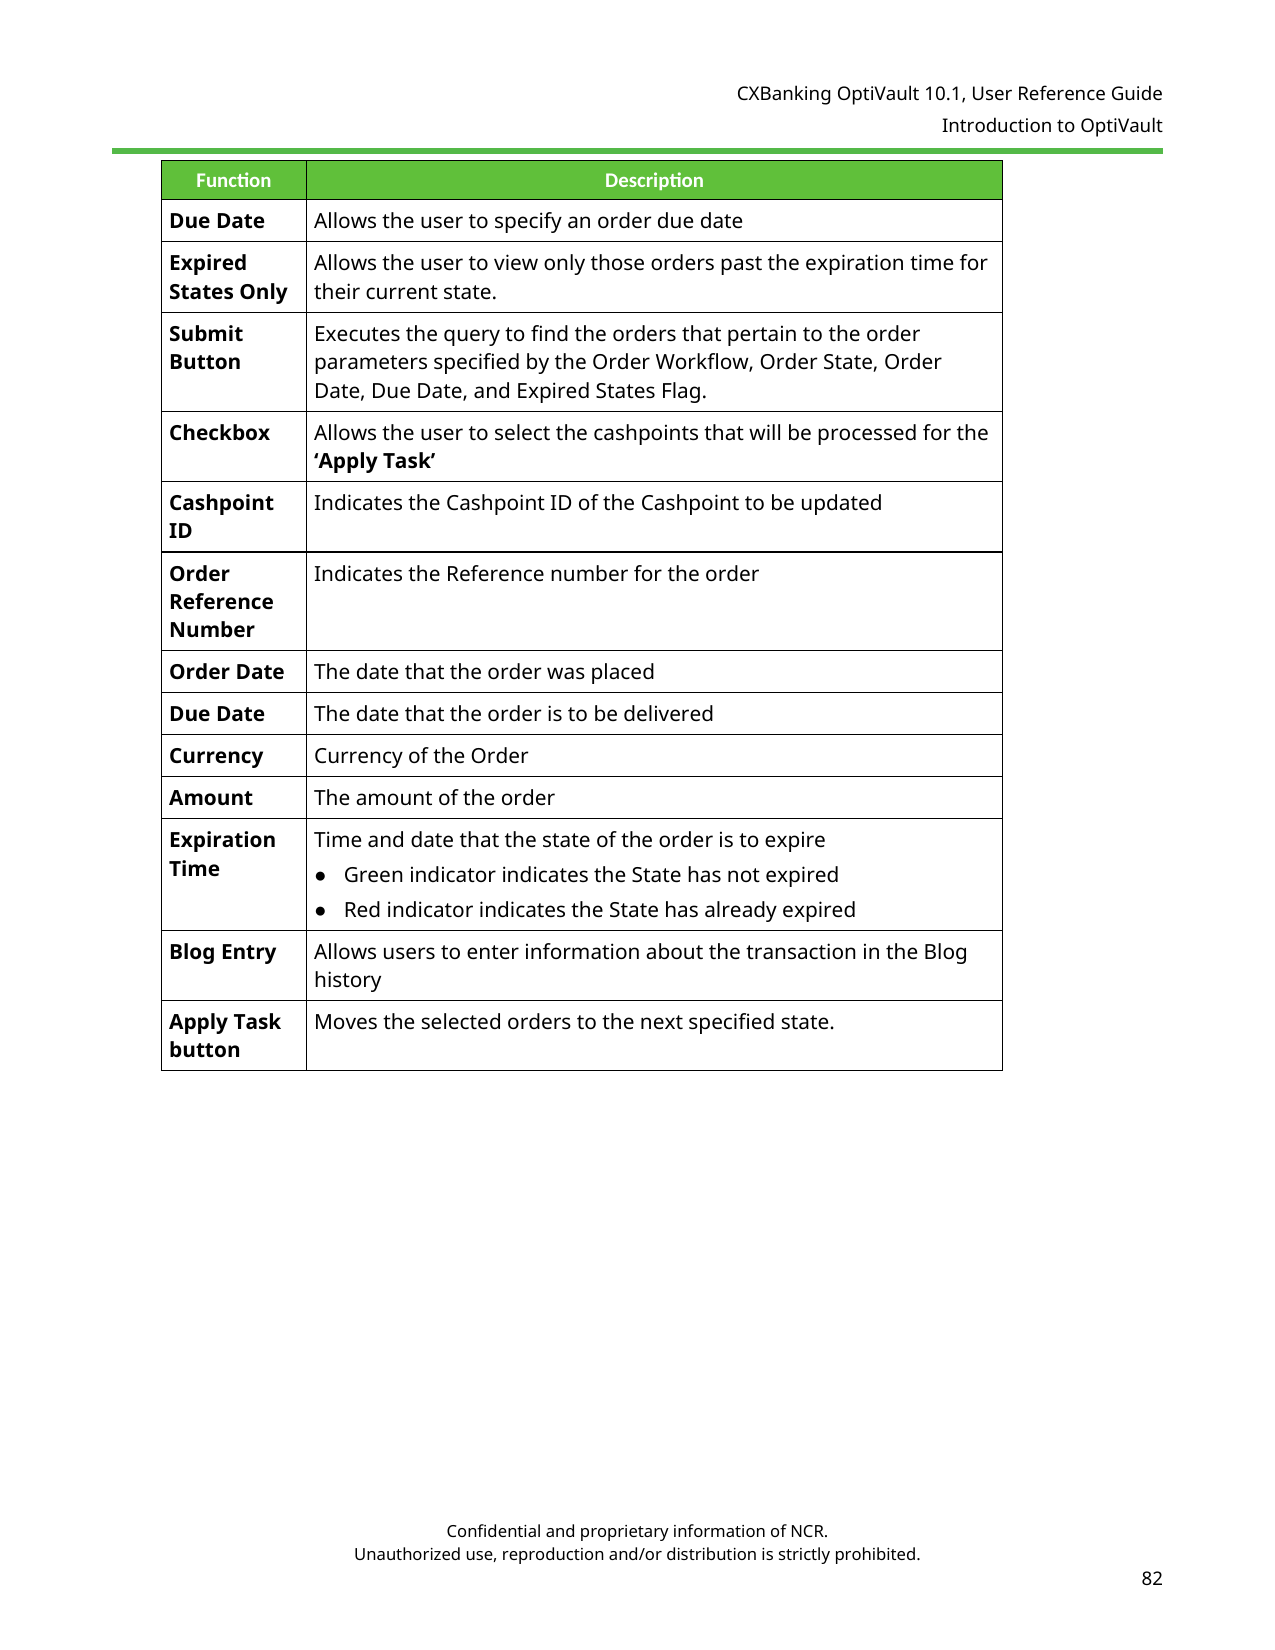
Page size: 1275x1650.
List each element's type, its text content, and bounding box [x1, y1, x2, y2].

table_cell Allows users to enter information about the transaction in the Blog history [307, 931, 1002, 1000]
table_cell Moves the selected orders to the next specified state. [307, 1001, 1002, 1070]
table_cell Allows the user to select the cashpoints that will be processed for the ‘Apply Task’ [307, 412, 1002, 481]
table_cell Expiration Time [162, 819, 306, 929]
table_cell The date that the order is to be delivered [307, 693, 1002, 734]
table_cell Allows the user to specify an order due date [307, 200, 1002, 241]
table_cell Currency of the Order [307, 735, 1002, 776]
table_cell Order Date [162, 651, 306, 692]
table_cell The date that the order was placed [307, 651, 1002, 692]
table_cell Currency [162, 735, 306, 776]
table_header Description [307, 161, 1002, 199]
table_header Function [162, 161, 306, 199]
table_cell Submit Button [162, 313, 306, 411]
table_cell Executes the query to find the orders that pertain to the order parameters specified by the Order Workflow, Order State, Order Date, Due Date, and Expired States Flag. [307, 313, 1002, 411]
table_cell The amount of the order [307, 777, 1002, 818]
table_cell Blog Entry [162, 931, 306, 1000]
table_cell Indicates the Reference number for the order [307, 553, 1002, 650]
table_cell Time and date that the state of the order is to expire Green indicator indicates the State has not expired Red indicator indicates the State has already expired [307, 819, 1002, 929]
table_cell Due Date [162, 693, 306, 734]
table_cell Cashpoint ID [162, 482, 306, 551]
table_cell Due Date [162, 200, 306, 241]
table_cell Amount [162, 777, 306, 818]
table_cell Indicates the Cashpoint ID of the Cashpoint to be updated [307, 482, 1002, 551]
table_cell Order Reference Number [162, 553, 306, 650]
table_cell Expired States Only [162, 242, 306, 312]
table_cell Apply Task button [162, 1001, 306, 1070]
table_cell Checkbox [162, 412, 306, 481]
table_cell Allows the user to view only those orders past the expiration time for their current state. [307, 242, 1002, 312]
